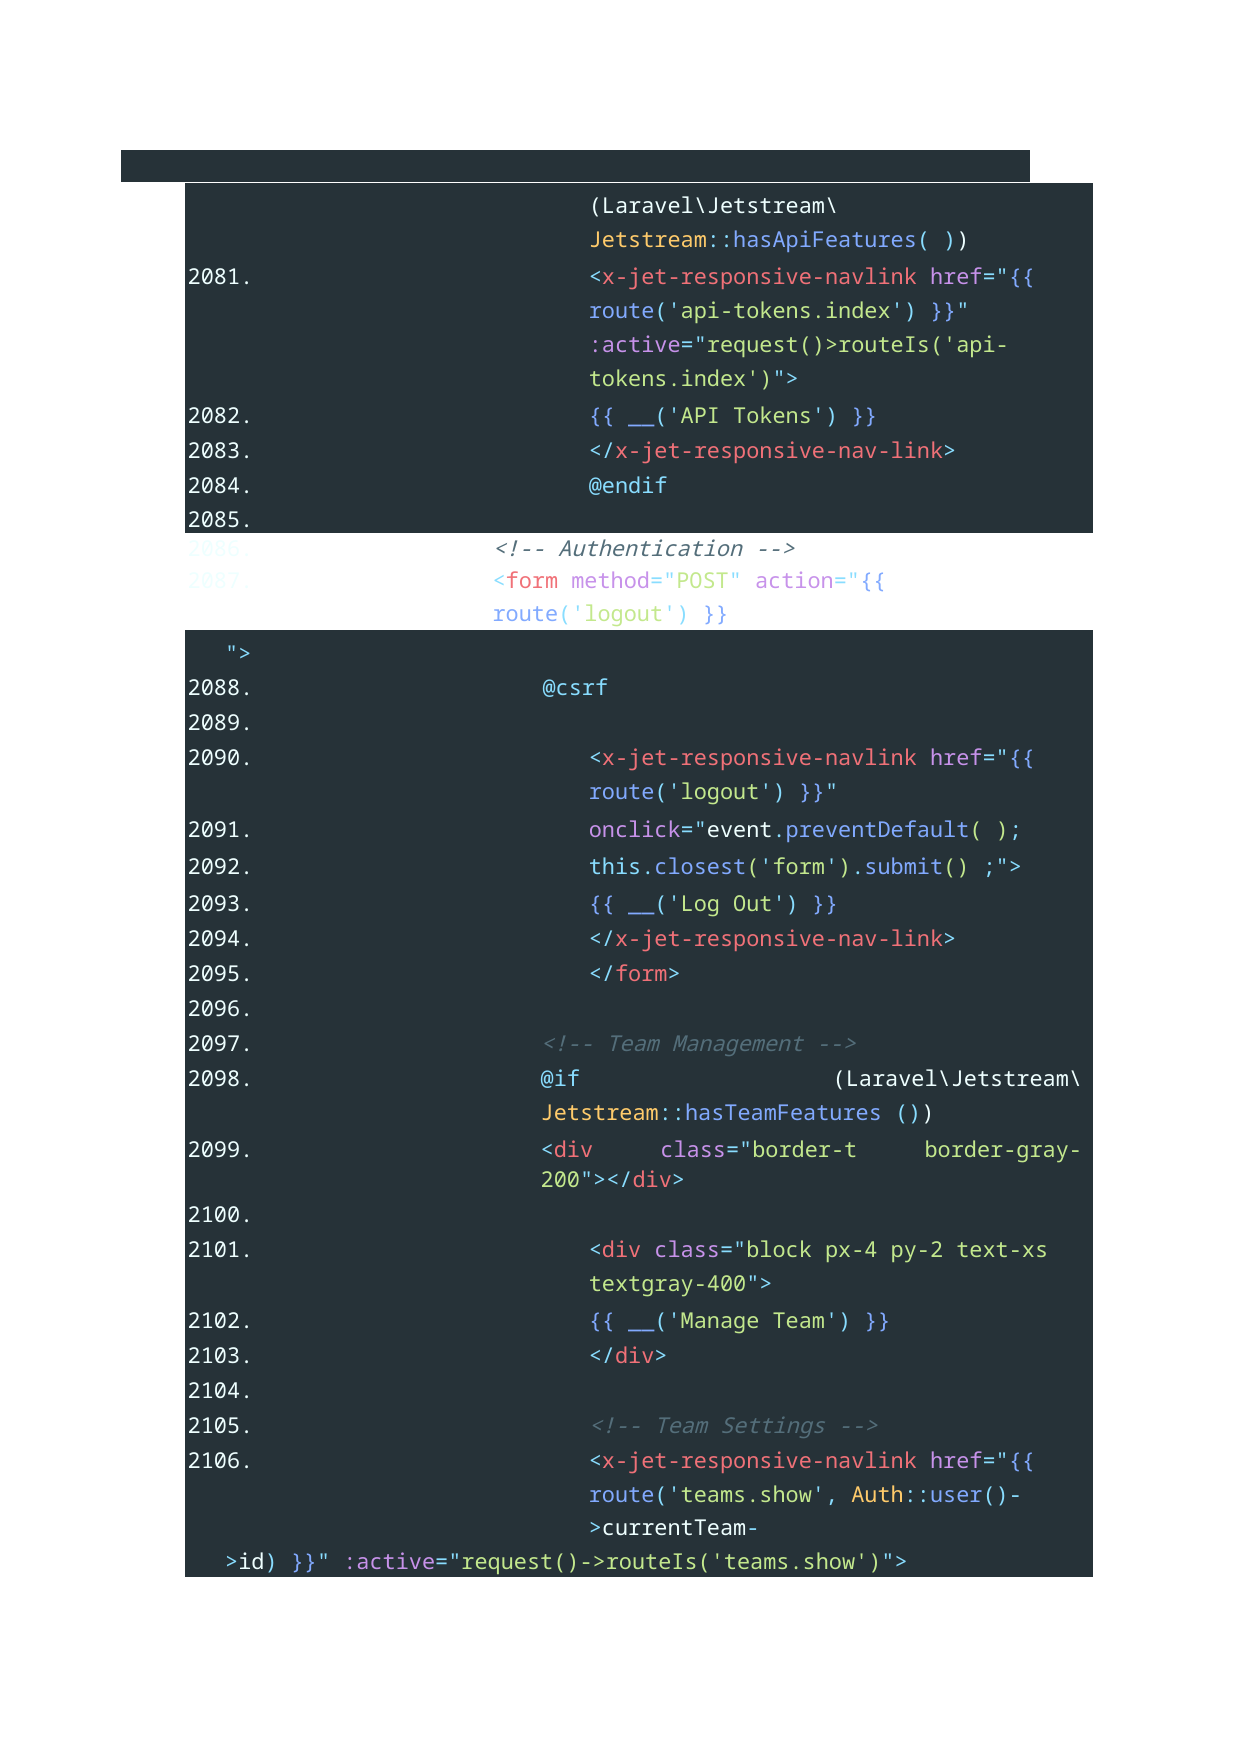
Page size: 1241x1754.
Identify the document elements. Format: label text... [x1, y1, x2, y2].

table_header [185, 630, 1093, 1577]
list <form method="POST" action="{{ route('logout') }} [187, 566, 1082, 627]
list <!-- Authentication --> [187, 533, 1082, 563]
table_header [185, 183, 1093, 533]
